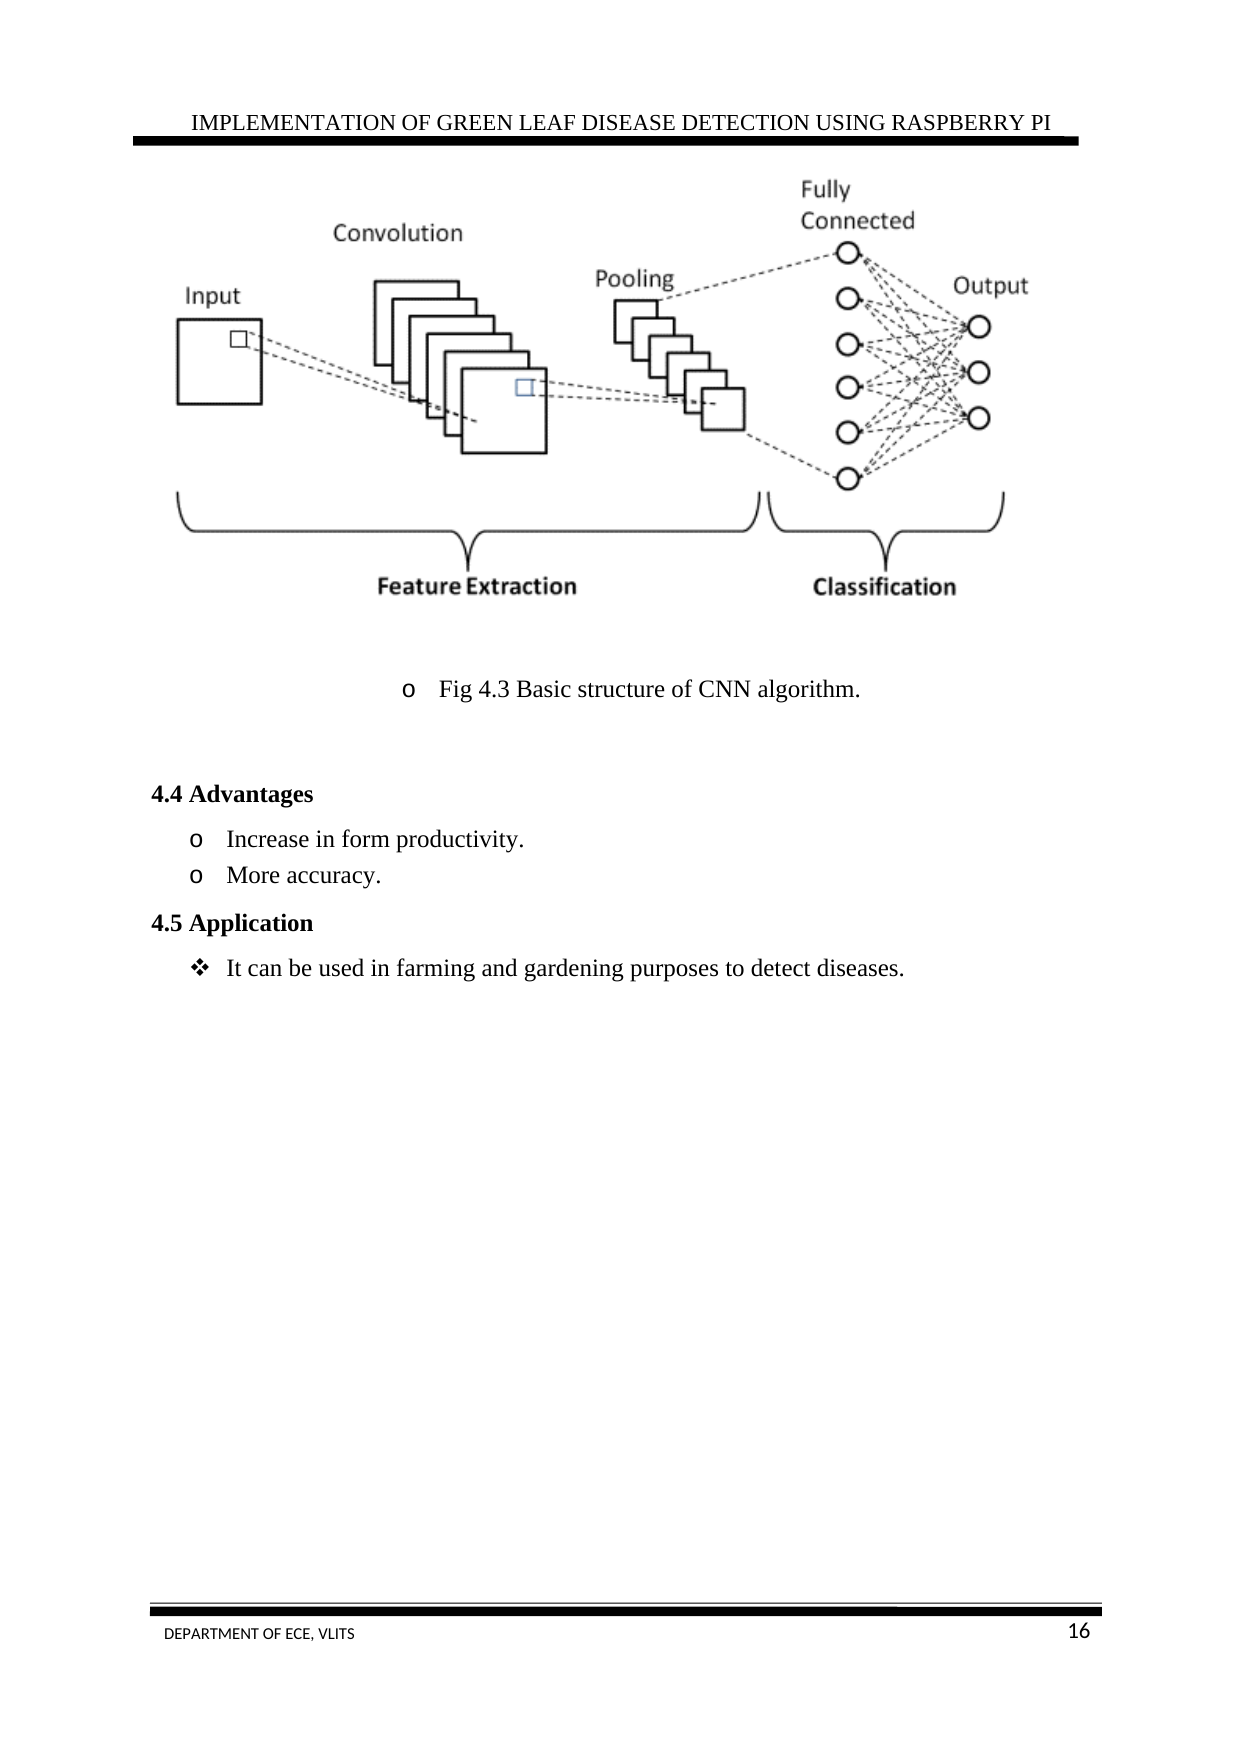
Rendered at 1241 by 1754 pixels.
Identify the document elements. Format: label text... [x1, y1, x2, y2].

list Fig 4.3 Basic structure of CNN algorithm. [401, 674, 1092, 705]
text 4.4 Advantages [151, 779, 1092, 808]
list Increase in form productivity. [188, 824, 1092, 855]
list More accuracy. [188, 860, 1092, 891]
list It can be used in farming and gardening purposes to detect diseases. [188, 953, 1092, 982]
picture [138, 163, 1047, 613]
text 4.5 Application [151, 908, 1092, 937]
